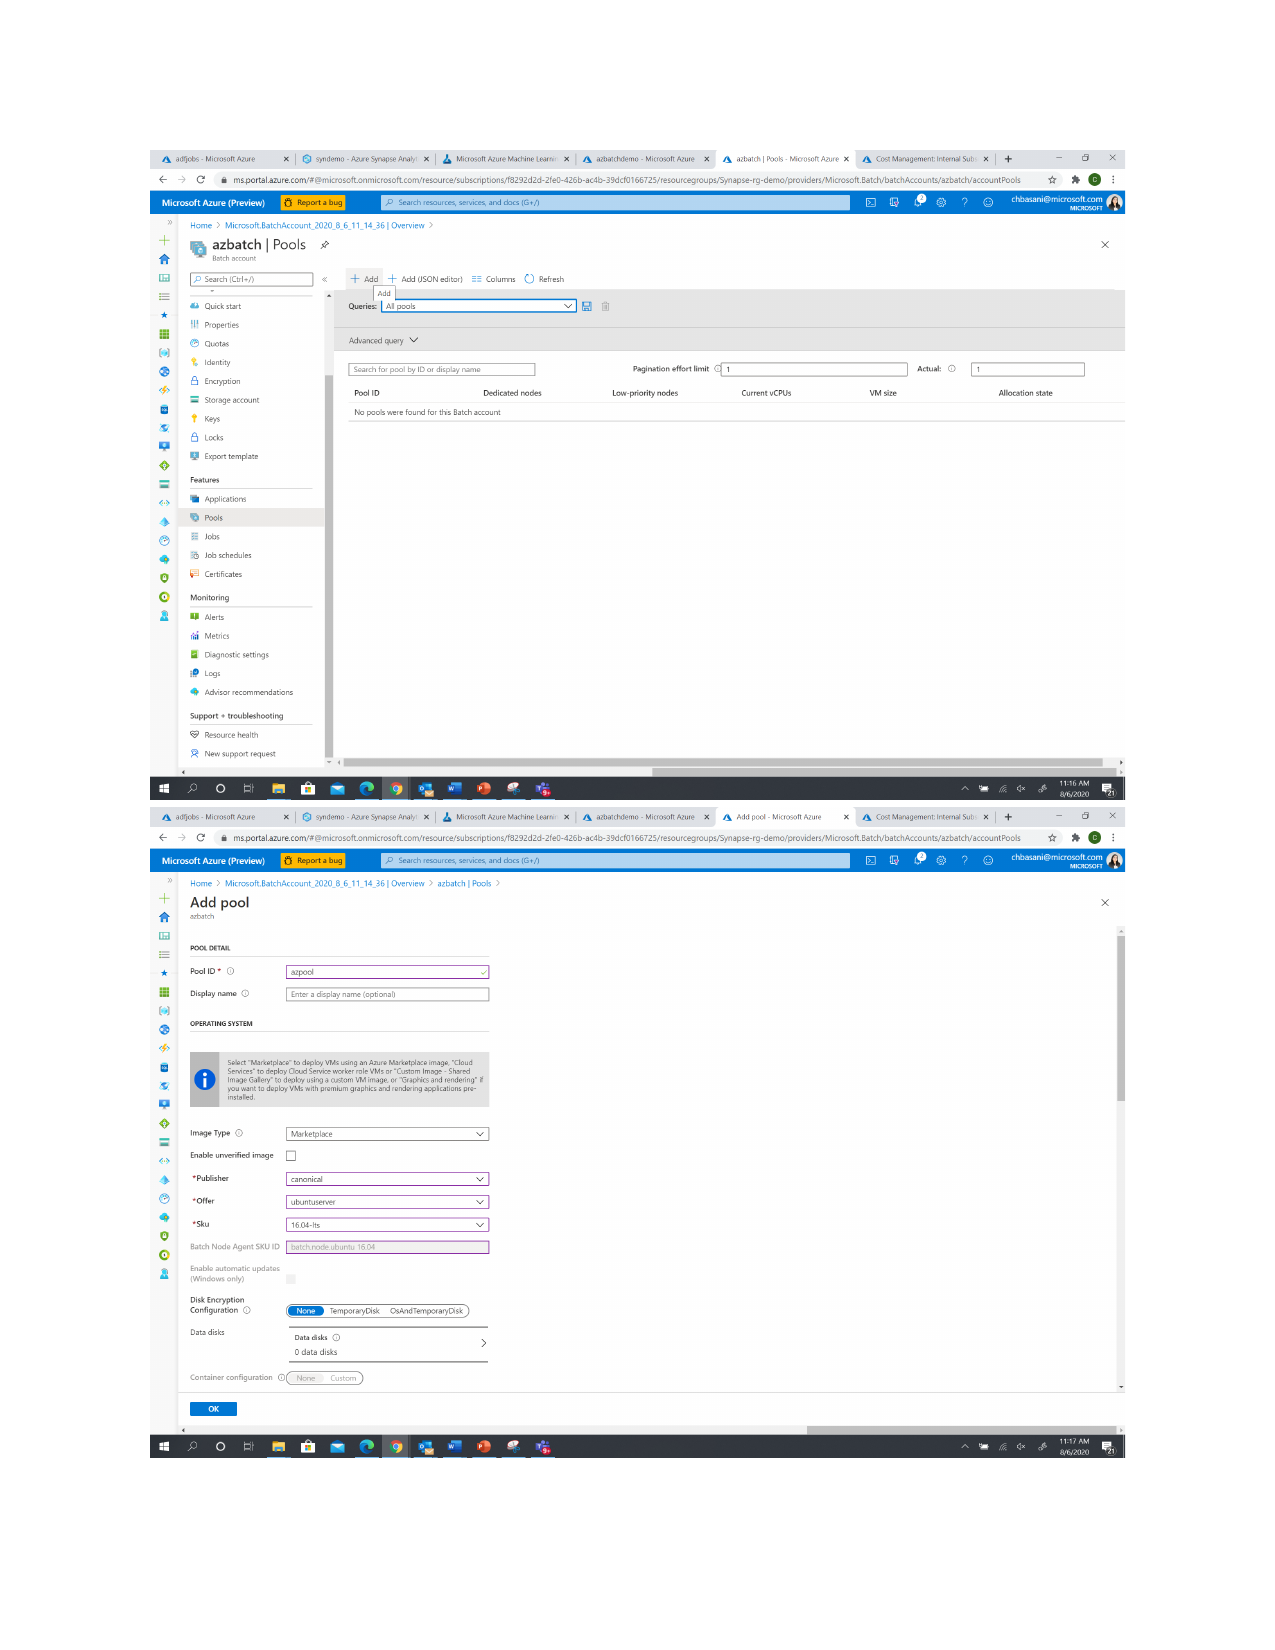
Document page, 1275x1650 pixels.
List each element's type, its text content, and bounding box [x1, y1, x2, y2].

picture [150, 807, 1125, 1458]
picture [150, 150, 1125, 800]
